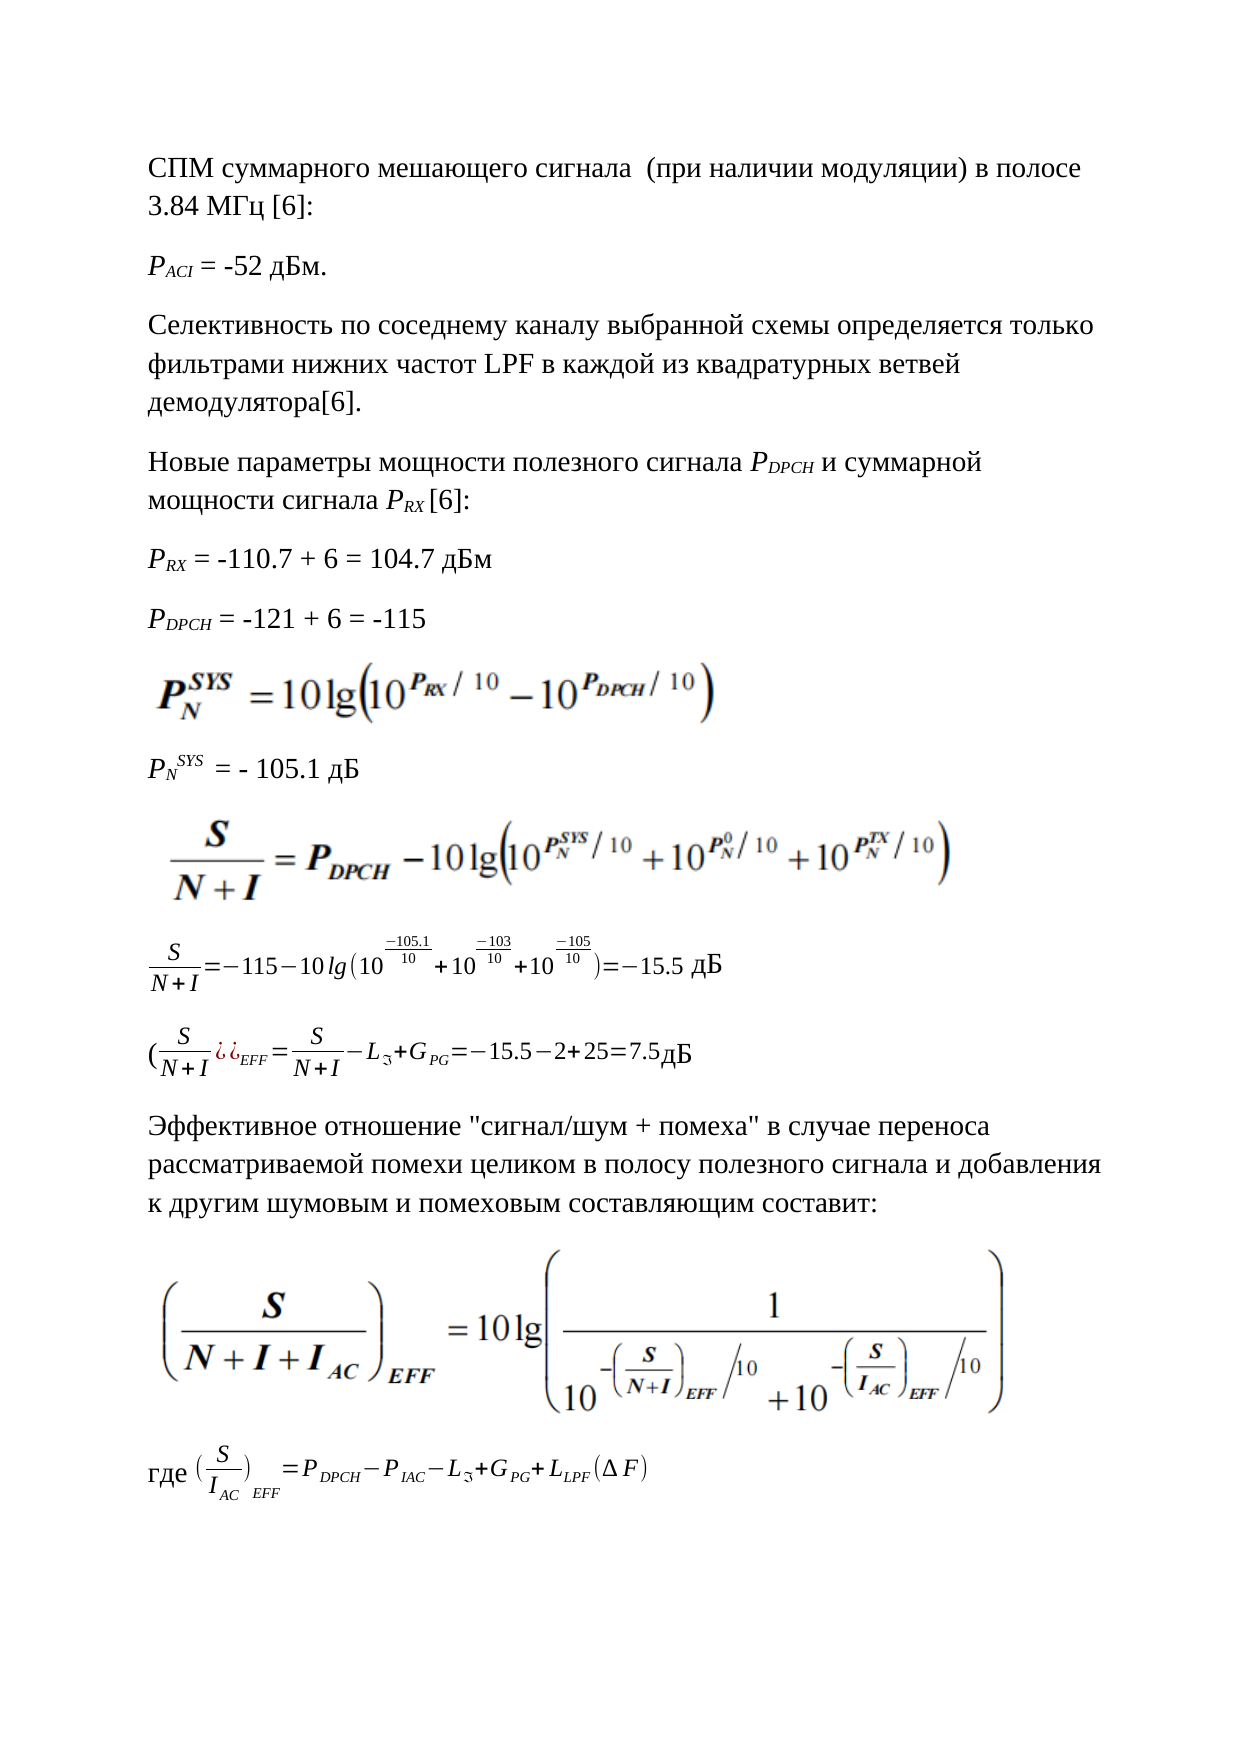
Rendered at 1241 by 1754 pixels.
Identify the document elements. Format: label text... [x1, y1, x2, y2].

text Новые параметры мощности полезного сигнала PDPCH и суммарной мощности сигнала PRX [6]: [148, 444, 1107, 516]
text PNSYS = - 105.1 дБ [148, 751, 1107, 784]
text PRX = -110.7 + 6 = 104.7 дБм [148, 542, 1107, 575]
text PDPCH = -121 + 6 = -115 [148, 601, 1107, 634]
text PACI = -52 дБм. [148, 248, 1107, 281]
picture [147, 1244, 1013, 1416]
text Эффективное отношение "сигнал/шум + помеха" в случае переноса рассматриваемой помехи целиком в полосу полезного сигнала и добавления к другим шумовым и помеховым составляющим составит: [148, 1108, 1107, 1218]
picture [147, 810, 956, 908]
picture [147, 660, 720, 726]
text дБ [148, 932, 1107, 997]
text Селективность по соседнему каналу выбранной схемы определяется только фильтрами нижних частот LPF в каждой из квадратурных ветвей демодулятора[6]. [148, 307, 1107, 418]
text где [148, 1441, 1107, 1503]
text (дБ [148, 1023, 1107, 1082]
text СПМ суммарного мешающего сигнала (при наличии модуляции) в полосе 3.84 МГц [6]: [148, 150, 1107, 222]
